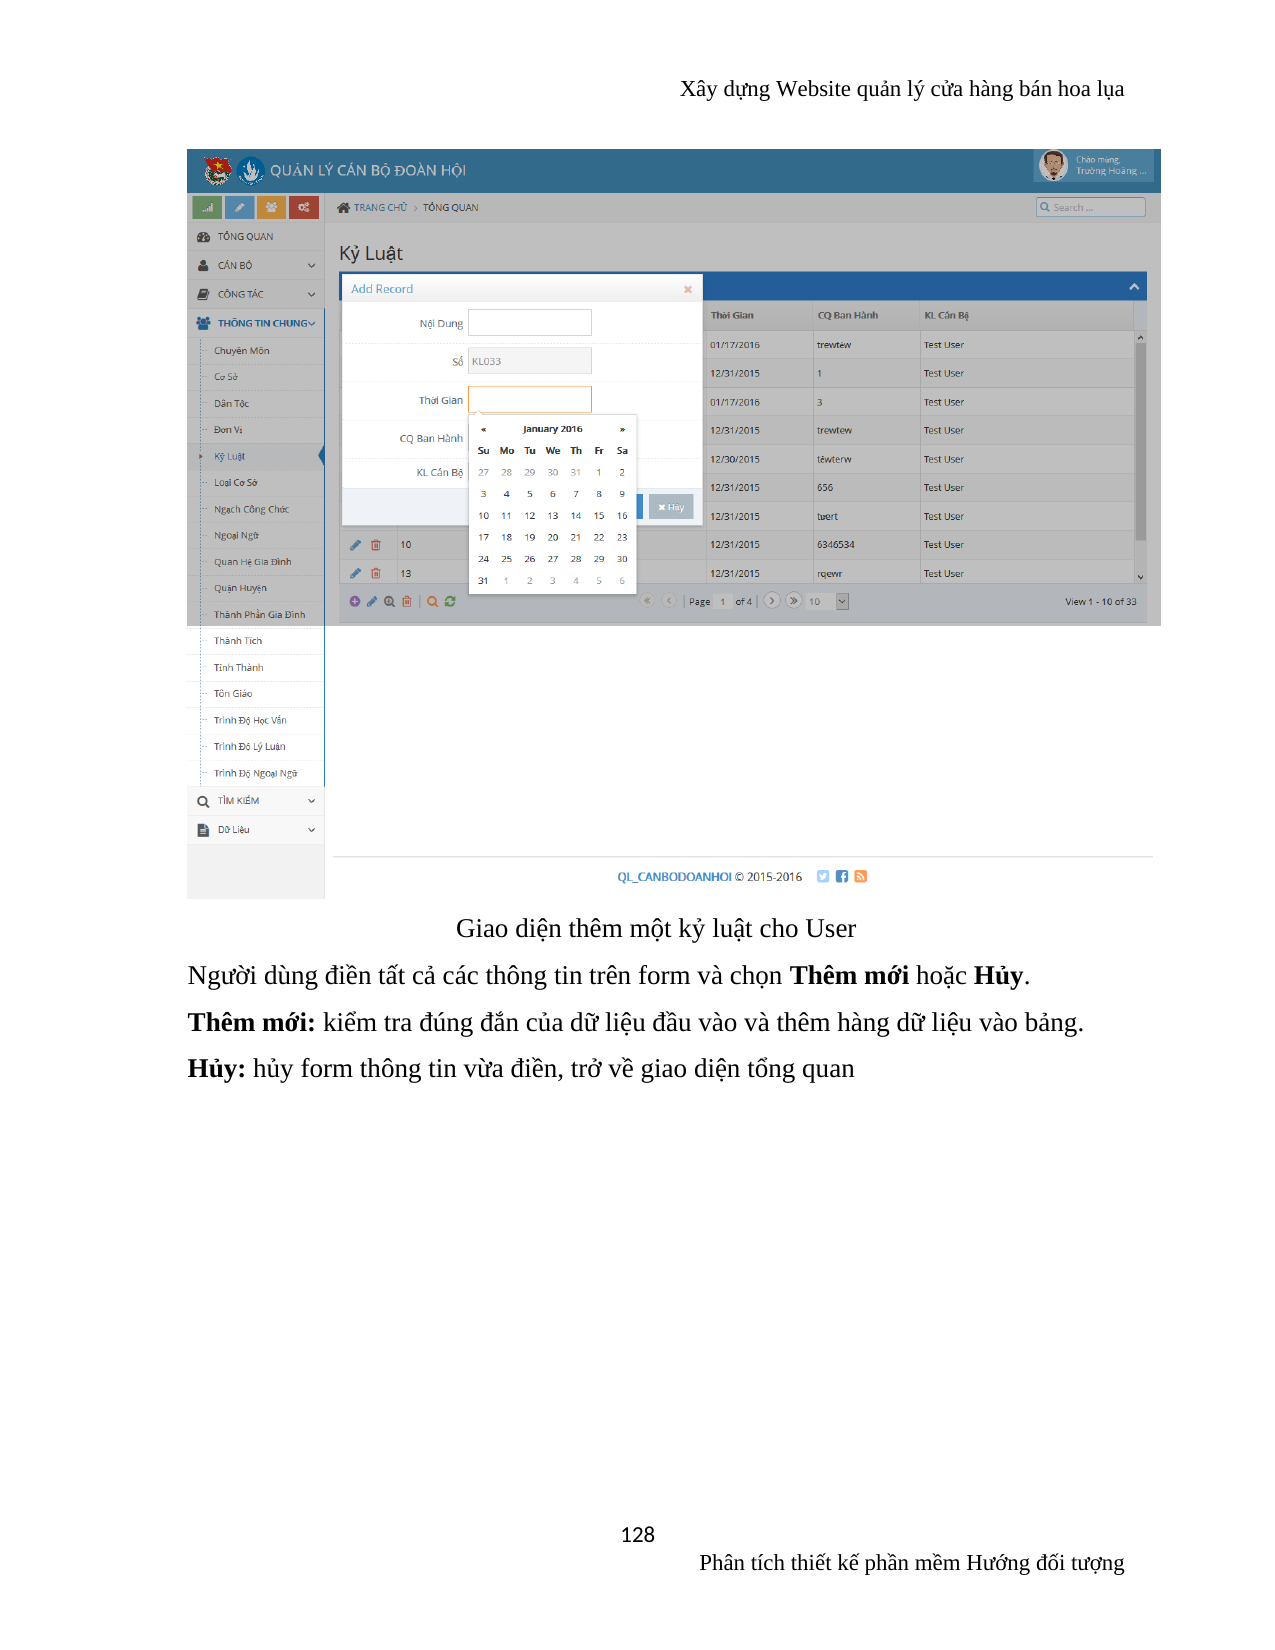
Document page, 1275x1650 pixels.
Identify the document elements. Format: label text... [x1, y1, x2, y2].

list Hủy: hủy form thông tin vừa điền, trở về giao diện tổng quan [187, 1052, 1125, 1084]
list Giao diện thêm một kỷ luật cho User [187, 912, 1125, 944]
list Người dùng điền tất cả các thông tin trên form và chọn Thêm mới hoặc Hủy. [187, 959, 1125, 990]
picture [187, 149, 1161, 899]
list Thêm mới: kiểm tra đúng đắn của dữ liệu đầu vào và thêm hàng dữ liệu vào bảng. [187, 1006, 1125, 1037]
